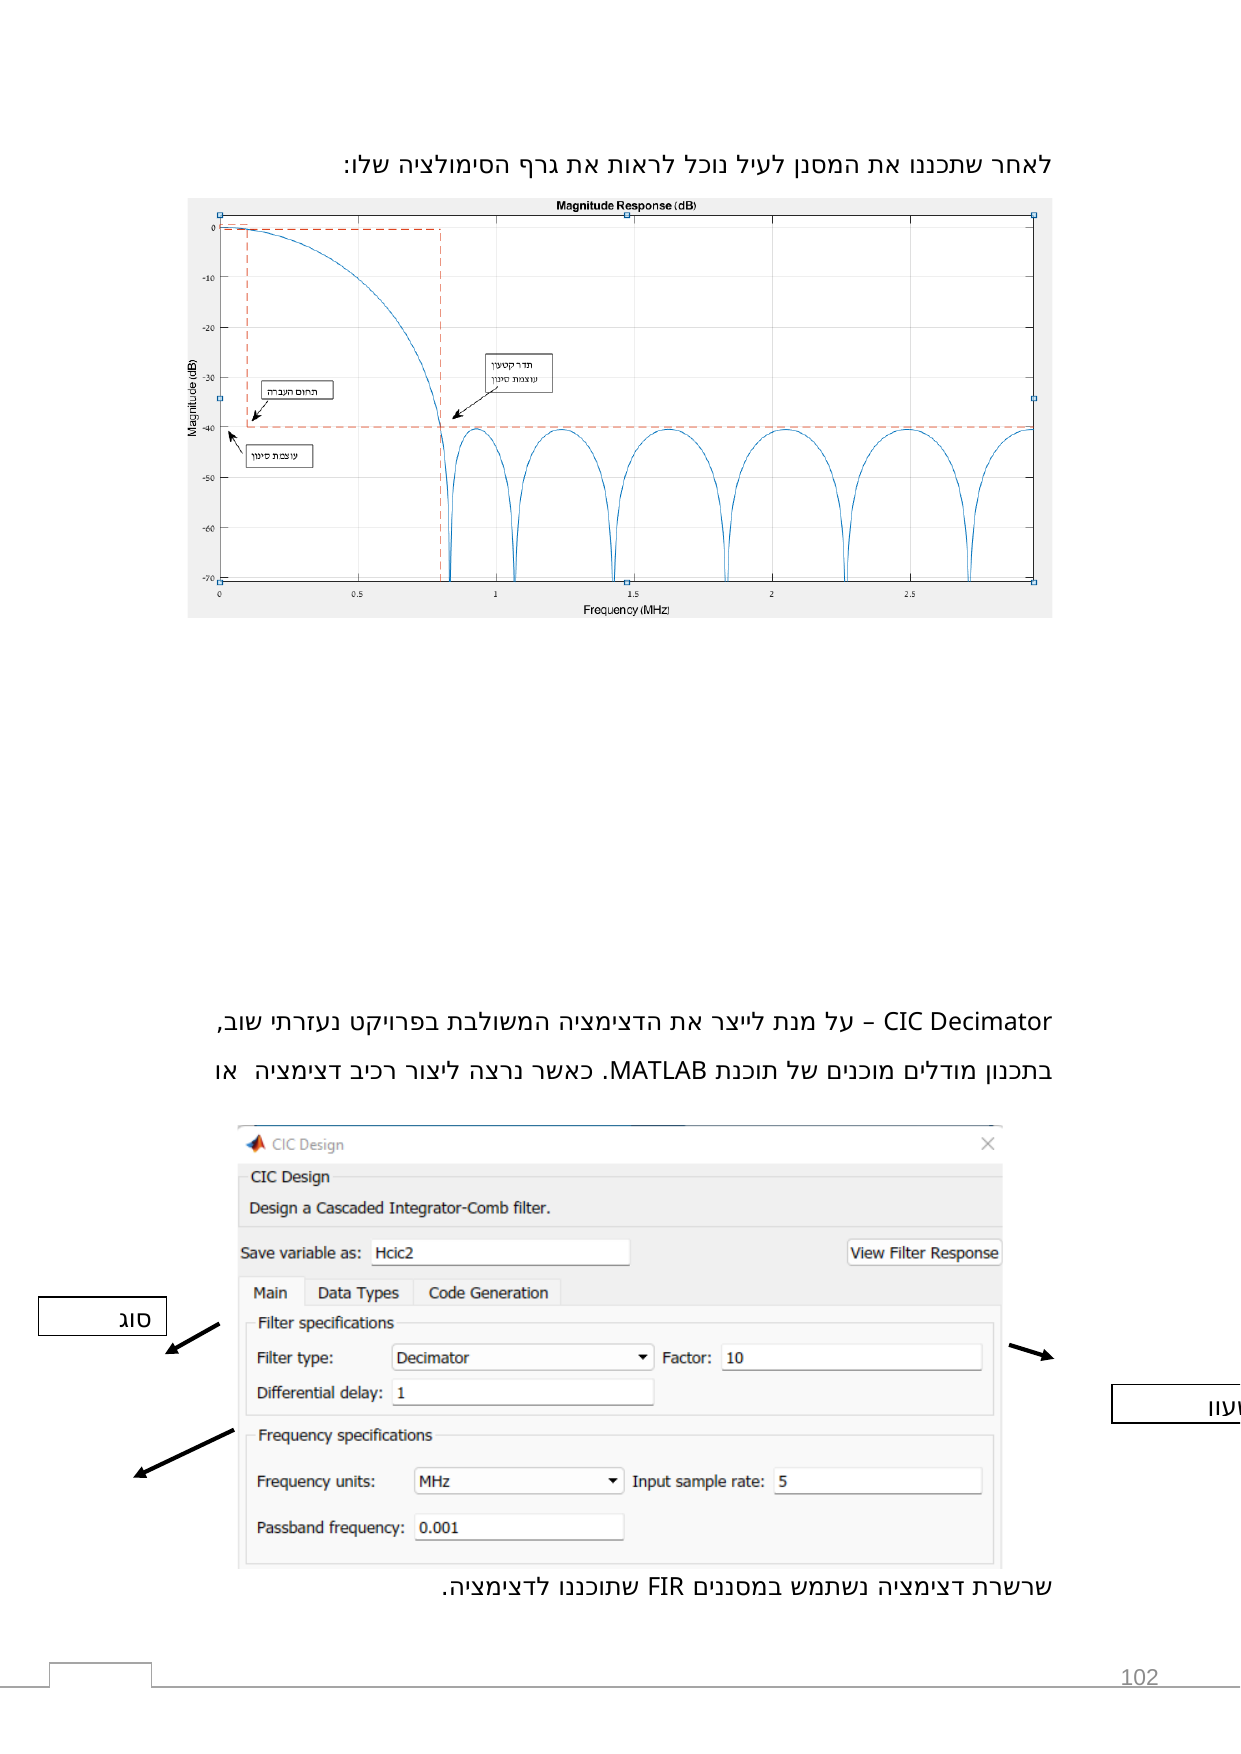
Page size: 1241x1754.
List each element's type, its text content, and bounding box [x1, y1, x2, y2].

picture [237, 1125, 1003, 1569]
picture [187, 198, 1053, 618]
text לאחר שתכננו את המסנן לעיל נוכל לראות את גרף הסימולציה שלו: [187, 150, 1053, 179]
